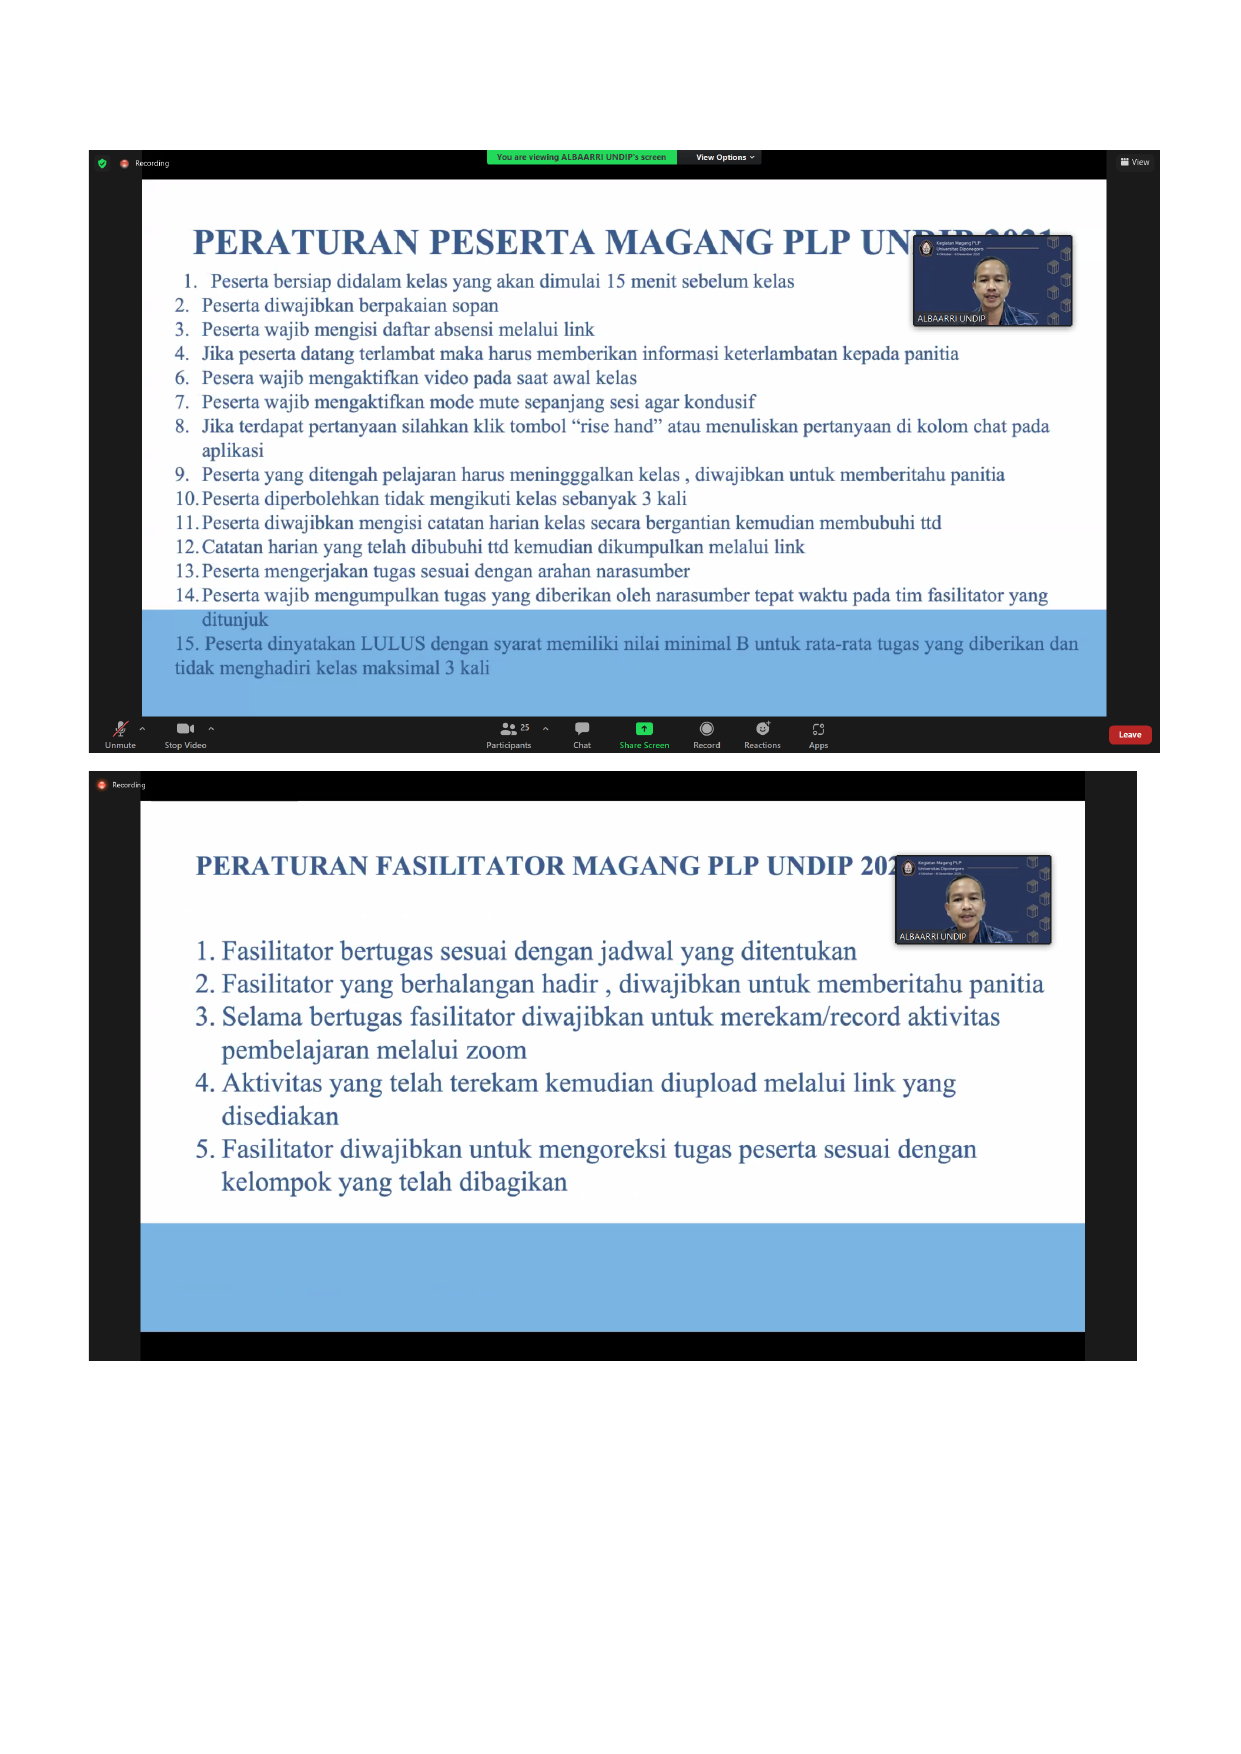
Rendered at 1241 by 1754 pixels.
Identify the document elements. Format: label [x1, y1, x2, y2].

picture [88, 150, 1160, 753]
picture [88, 771, 1137, 1361]
